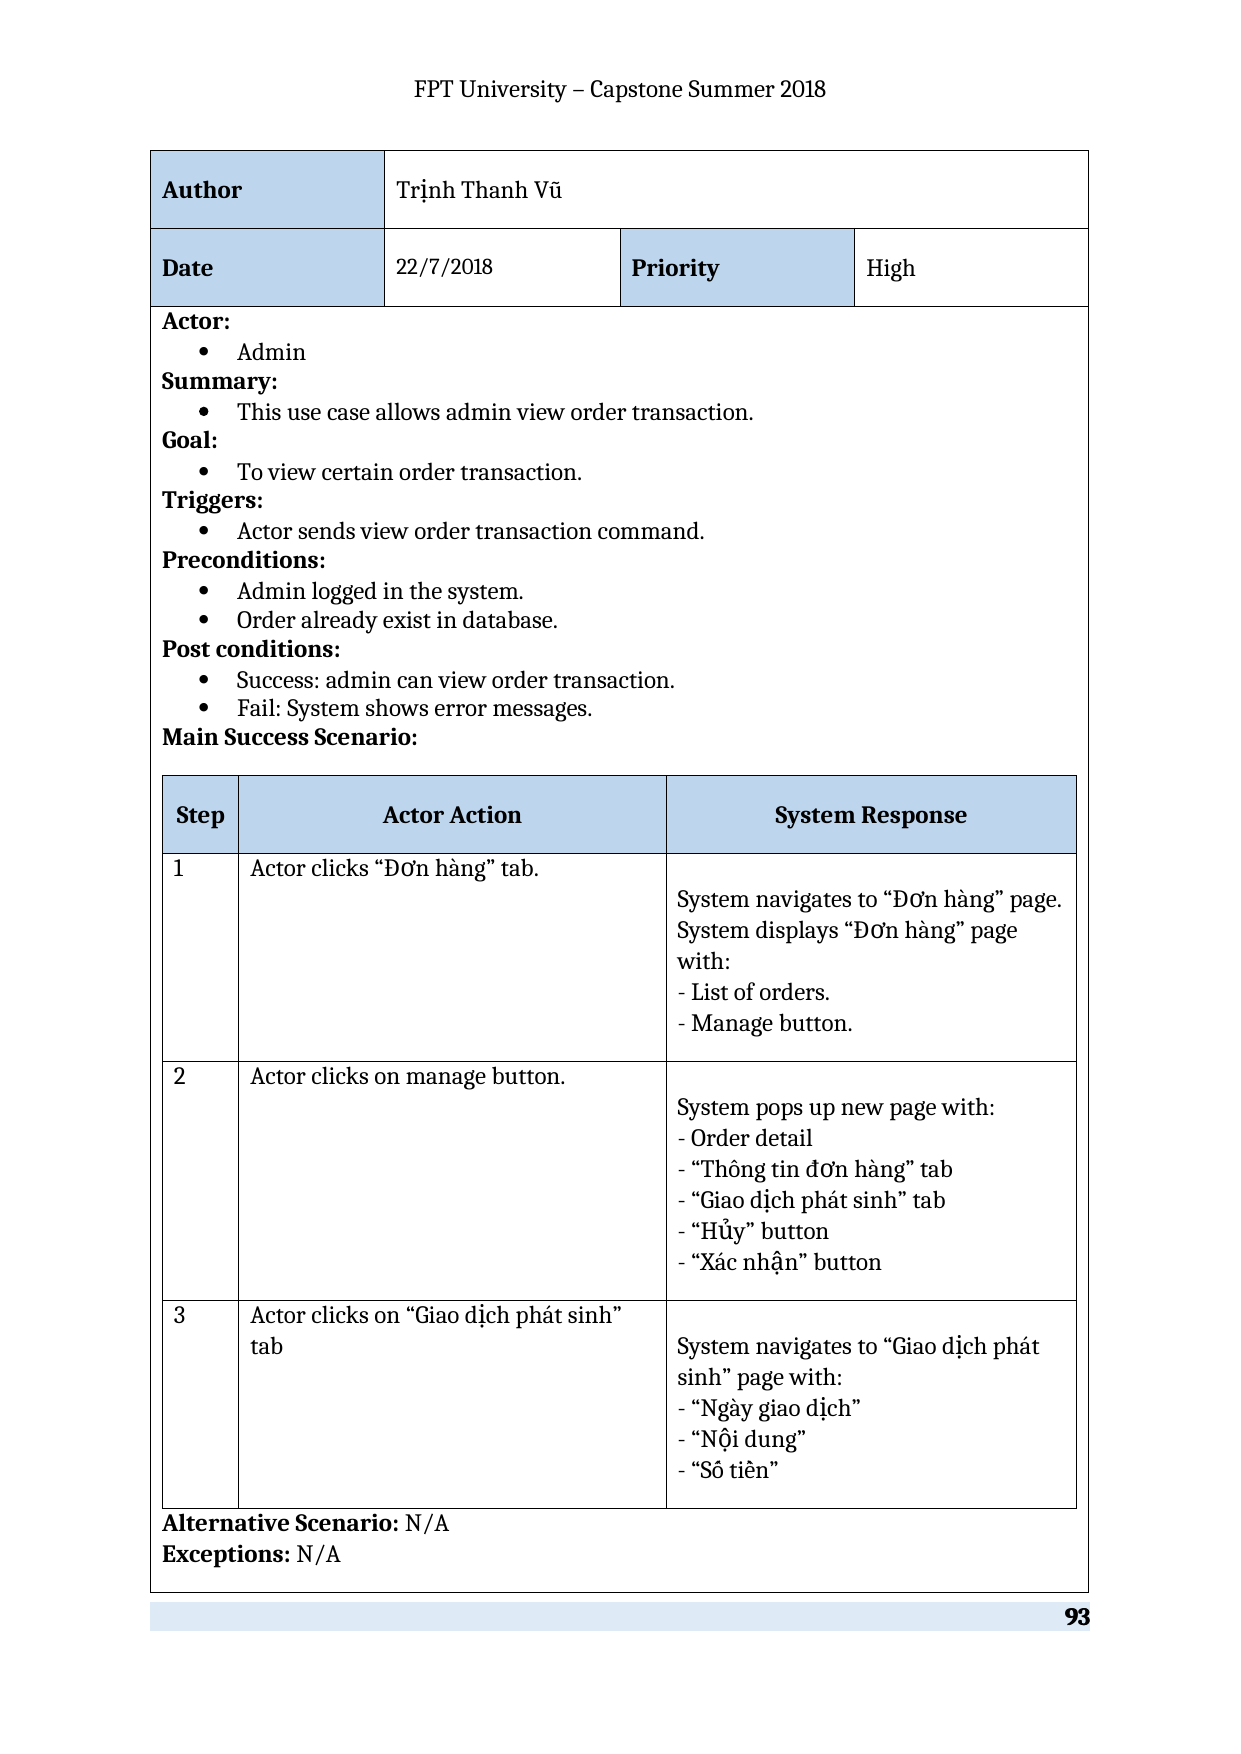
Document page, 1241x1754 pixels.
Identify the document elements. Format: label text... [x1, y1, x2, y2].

table_cell High [855, 229, 1088, 306]
table_cell Priority [621, 229, 854, 306]
table_cell Author [151, 151, 384, 228]
table_cell Date [151, 229, 384, 306]
table_cell 22/7/2018 [385, 229, 620, 306]
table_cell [151, 307, 1088, 1592]
table_cell Trịnh Thanh Vũ [385, 151, 1088, 228]
